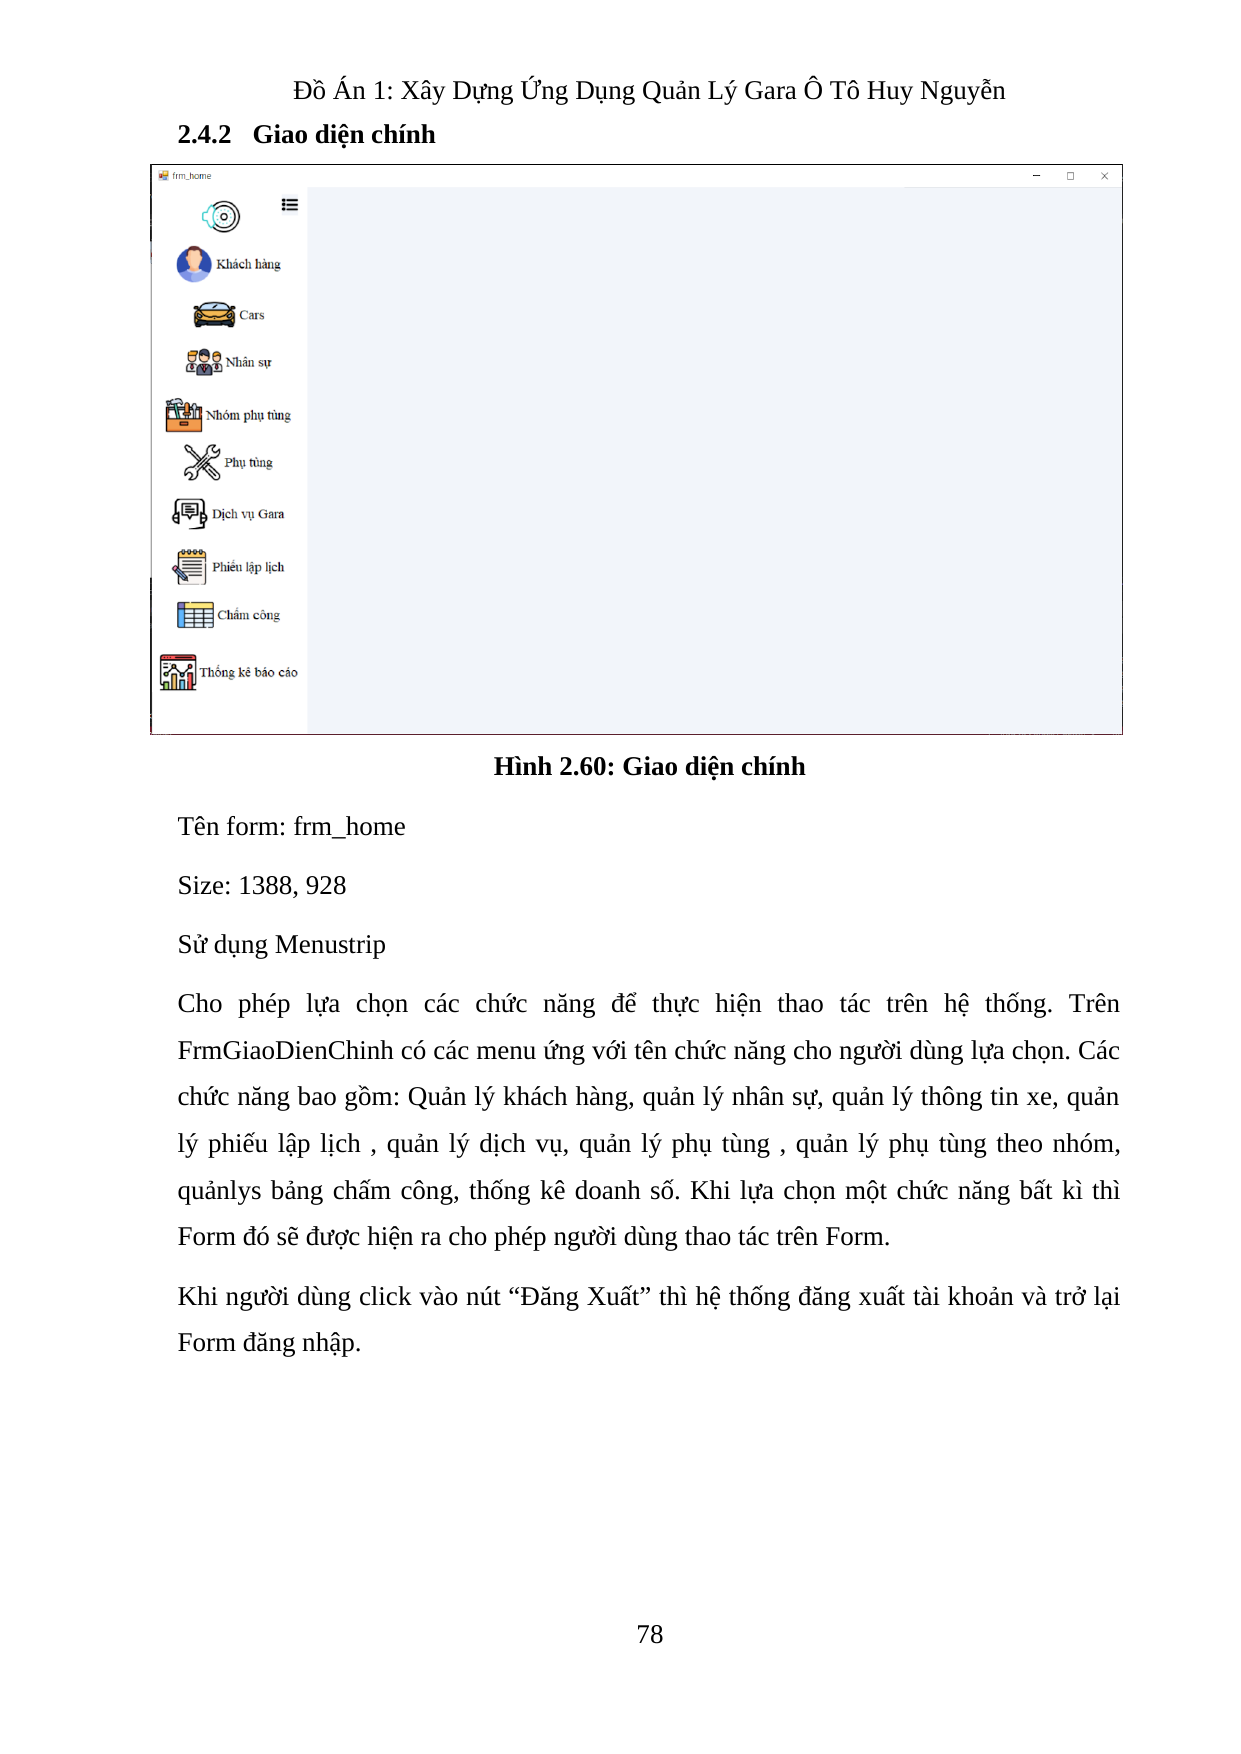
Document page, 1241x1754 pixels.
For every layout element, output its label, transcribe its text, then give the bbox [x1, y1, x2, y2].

text Size: 1388, 928 [177, 869, 1122, 900]
picture [150, 164, 1123, 735]
text Khi người dùng click vào nút “Đăng Xuất” thì hệ thống đăng xuất tài khoản và trở lại Form đăng nhập. [177, 1279, 1122, 1357]
subtitle Giao diện chính [177, 118, 1122, 149]
text Hình 2.60: Giao diện chính [177, 750, 1122, 782]
text Tên form: frm_home [177, 809, 1122, 841]
text Cho phép lựa chọn các chức năng để thực hiện thao tác trên hệ thống. Trên FrmGiaoDienChinh có các menu ứng với tên chức năng cho người dùng lựa chọn. Các chức năng bao gồm: Quản lý khách hàng, quản lý nhân sự, quản lý thông tin xe, quản lý phiếu lập lịch , quản lý dịch vụ, quản lý phụ tùng , quản lý phụ tùng theo nhóm, quảnlys bảng chấm công, thống kê doanh số. Khi lựa chọn một chức năng bất kì thì Form đó sẽ được hiện ra cho phép người dùng thao tác trên Form. [177, 987, 1122, 1252]
text Sử dụng Menustrip [177, 928, 1122, 959]
